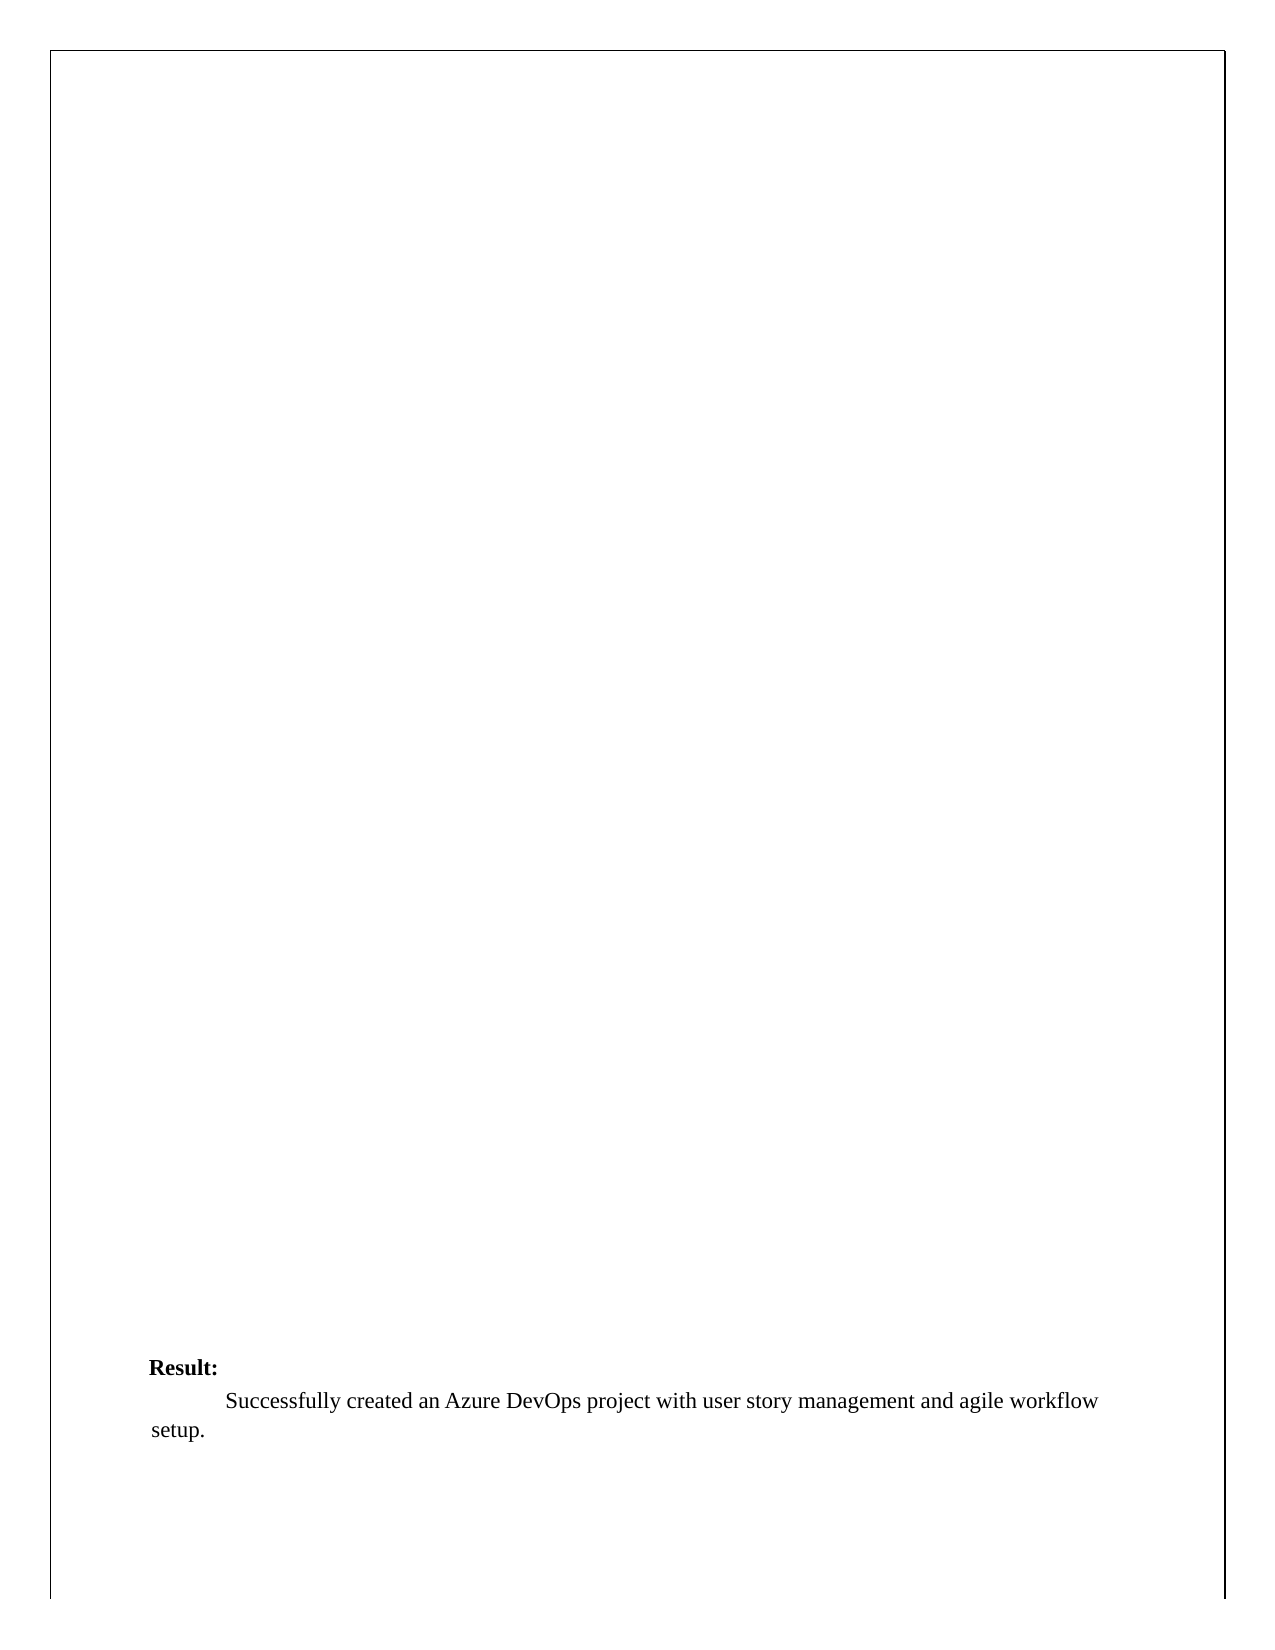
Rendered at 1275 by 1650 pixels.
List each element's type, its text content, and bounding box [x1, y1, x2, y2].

text Successfully created an Azure DevOps project with user story management and agile workflow setup. [150, 1387, 1131, 1443]
text Result: [148, 1354, 1064, 1381]
